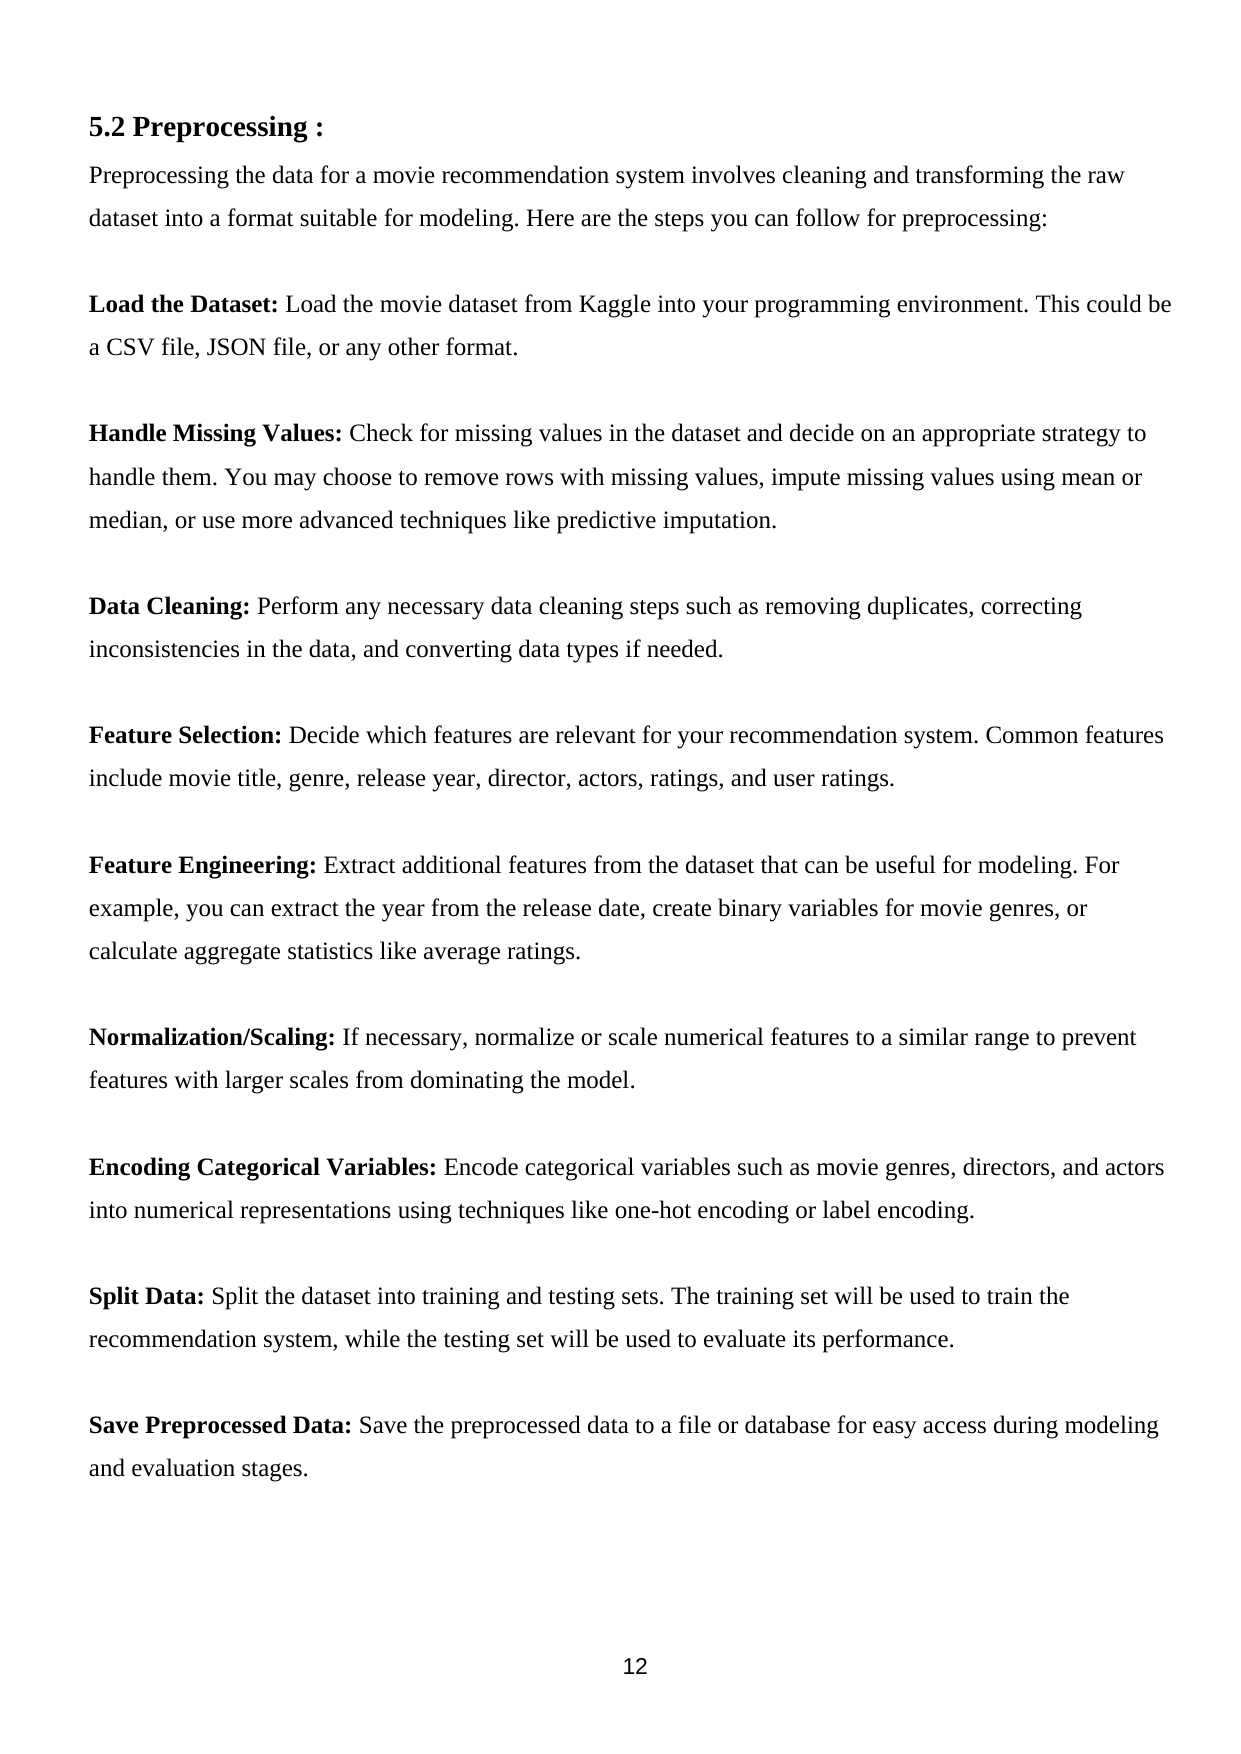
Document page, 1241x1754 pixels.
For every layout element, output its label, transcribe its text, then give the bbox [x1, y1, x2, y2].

text Load the Dataset: Load the movie dataset from Kaggle into your programming environment. This could be a CSV file, JSON file, or any other format. [89, 289, 1181, 361]
text 5.2 Preprocessing : [89, 109, 1181, 143]
text Data Cleaning: Perform any necessary data cleaning steps such as removing duplicates, correcting inconsistencies in the data, and converting data types if needed. [89, 591, 1181, 663]
text Encoding Categorical Variables: Encode categorical variables such as movie genres, directors, and actors into numerical representations using techniques like one-hot encoding or label encoding. [89, 1152, 1181, 1223]
text Feature Engineering: Extract additional features from the dataset that can be useful for modeling. For example, you can extract the year from the release date, create binary variables for movie genres, or calculate aggregate statistics like average ratings. [89, 850, 1181, 965]
text Save Preprocessed Data: Save the preprocessed data to a file or database for easy access during modeling and evaluation stages. [89, 1410, 1181, 1482]
text Handle Missing Values: Check for missing values in the dataset and decide on an appropriate strategy to handle them. You may choose to remove rows with missing values, impute missing values using mean or median, or use more advanced techniques like predictive imputation. [89, 418, 1181, 533]
text Split Data: Split the dataset into training and testing sets. The training set will be used to train the recommendation system, while the testing set will be used to evaluate its performance. [89, 1281, 1181, 1353]
text Preprocessing the data for a movie recommendation system involves cleaning and transforming the raw dataset into a format suitable for modeling. Here are the steps you can follow for preprocessing: [89, 160, 1181, 232]
text Normalization/Scaling: If necessary, normalize or scale numerical features to a similar range to prevent features with larger scales from dominating the model. [89, 1022, 1181, 1094]
text Feature Selection: Decide which features are relevant for your recommendation system. Common features include movie title, genre, release year, director, actors, ratings, and user ratings. [89, 720, 1181, 792]
